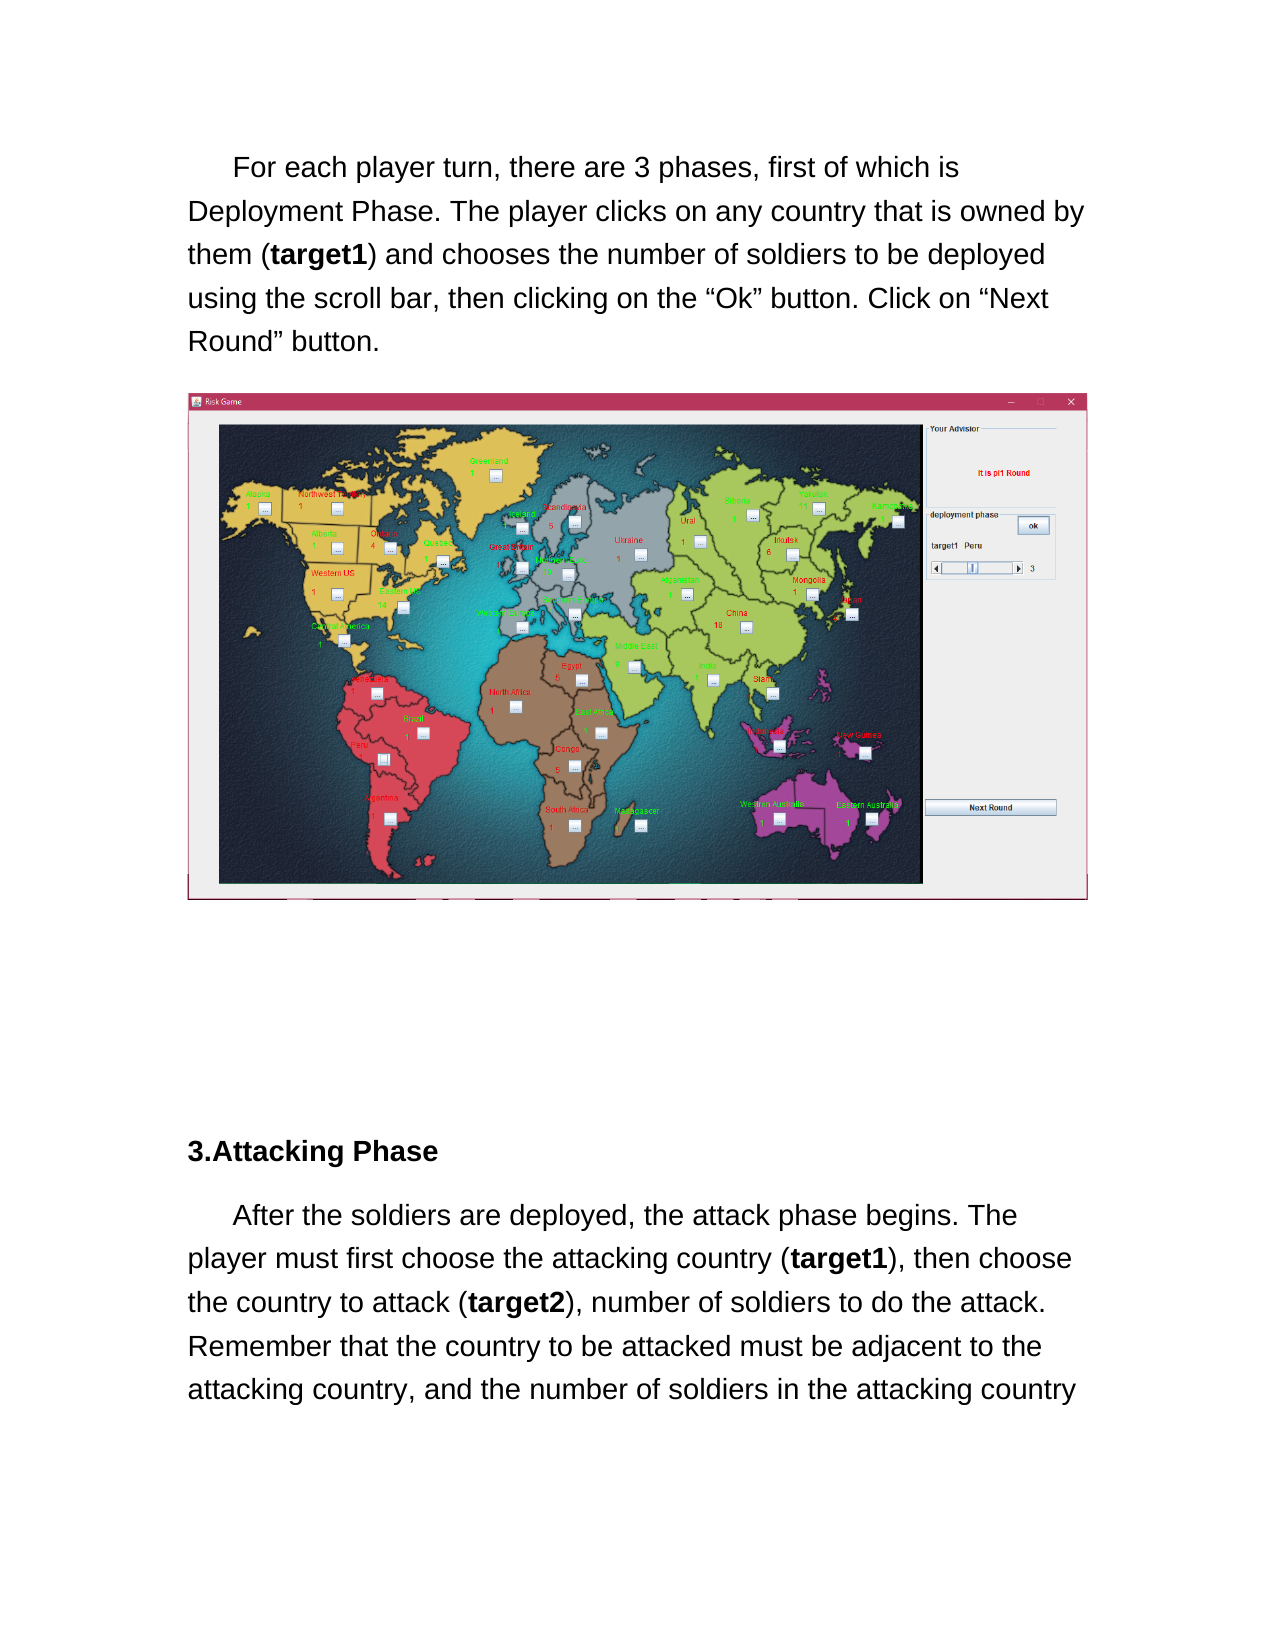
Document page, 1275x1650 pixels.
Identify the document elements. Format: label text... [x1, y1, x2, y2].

text For each player turn, there are 3 phases, first of which is Deployment Phase. The player clicks on any country that is owned by them (target1) and chooses the number of soldiers to be deployed using the scroll bar, then clicking on the “Ok” button. Click on “Next Round” button. [187, 150, 1087, 358]
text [187, 1198, 1087, 1406]
picture [187, 393, 1088, 900]
text 3.Attacking Phase [187, 1133, 1087, 1167]
